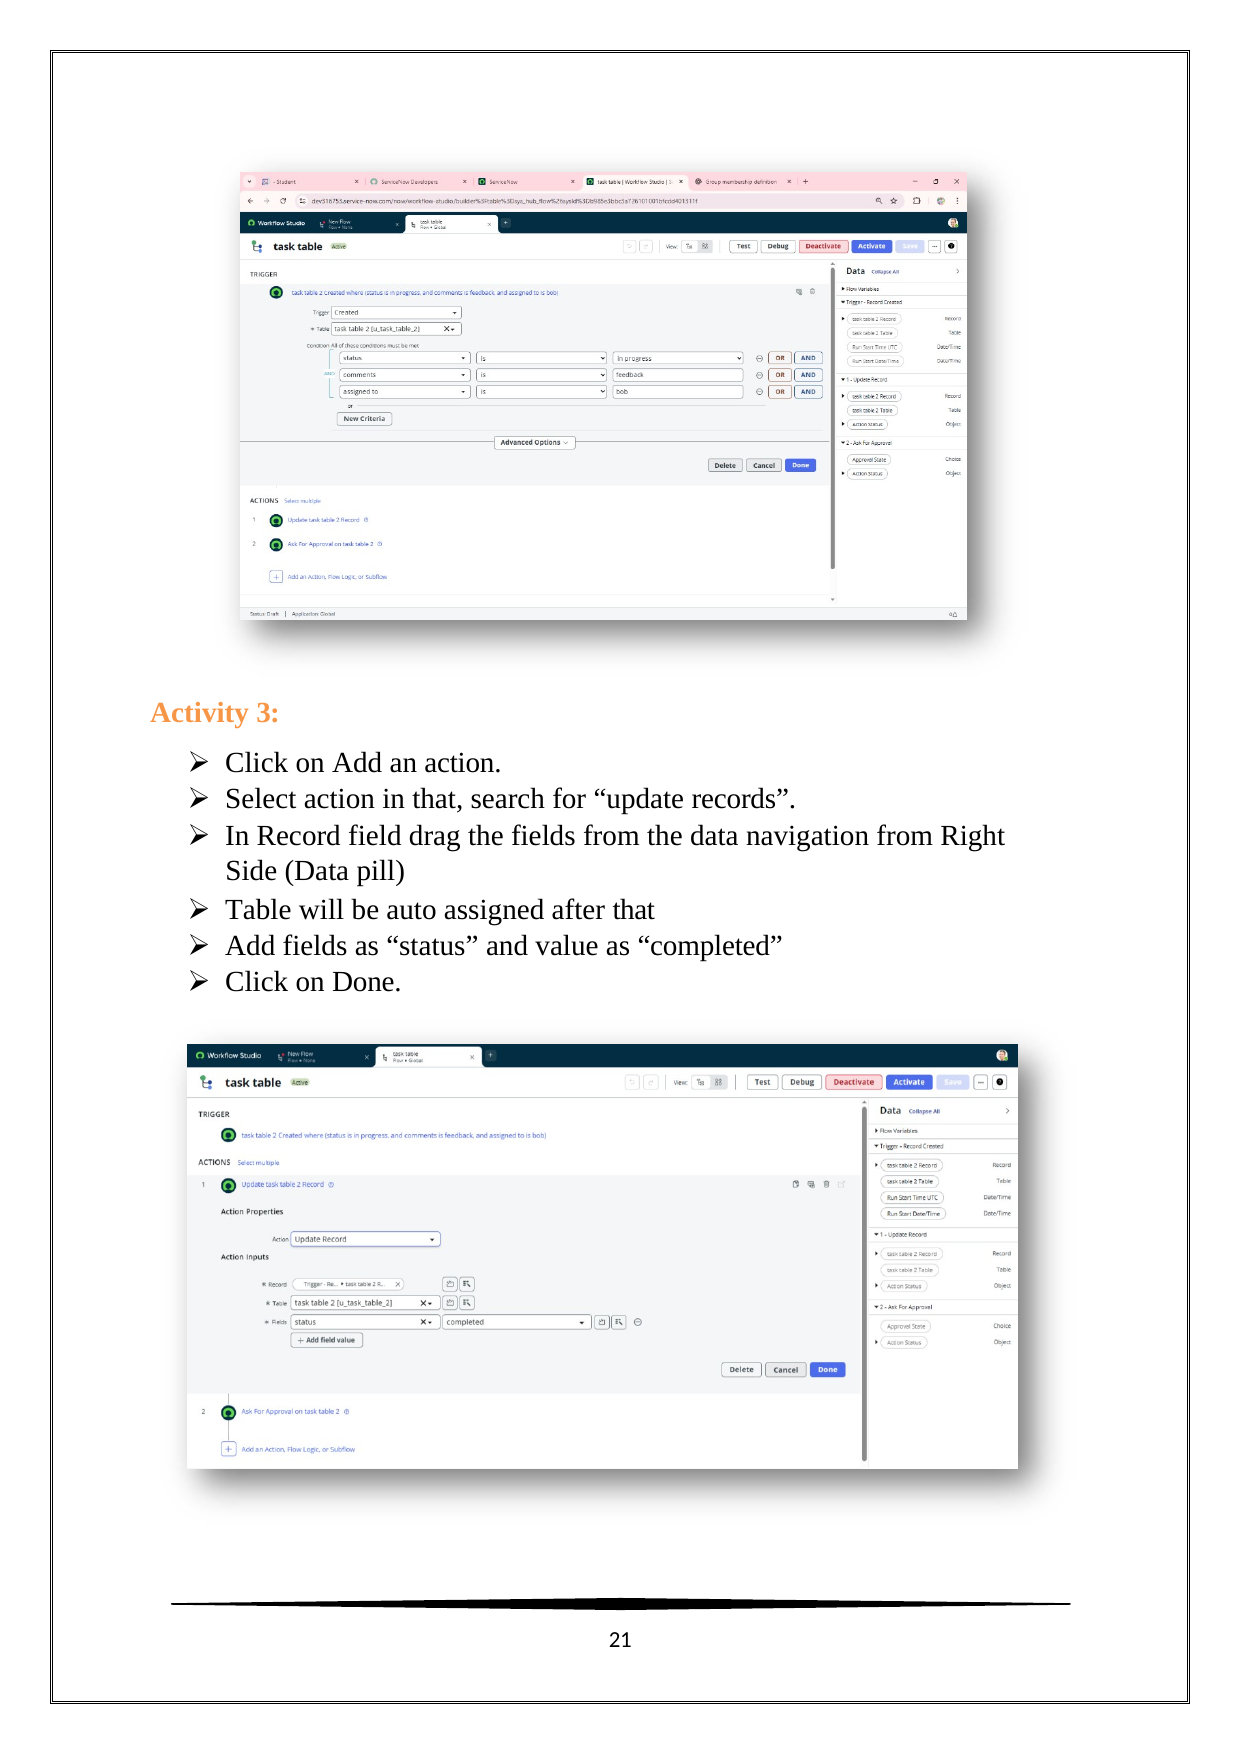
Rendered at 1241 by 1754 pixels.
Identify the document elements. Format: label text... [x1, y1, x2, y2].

list In Record field drag the fields from the data navigation from Right Side (Data pill) [187, 818, 1063, 887]
list Click on Done. [187, 964, 1093, 998]
picture [160, 1020, 1076, 1526]
list Add fields as “status” and value as “completed” [187, 928, 1093, 962]
list Click on Add an action. [187, 745, 1093, 779]
list Table will be auto assigned after that [187, 892, 1093, 926]
picture [213, 147, 1028, 677]
list Select action in that, search for “update records”. [187, 781, 1093, 815]
subtitle Activity 3: [150, 696, 1093, 729]
